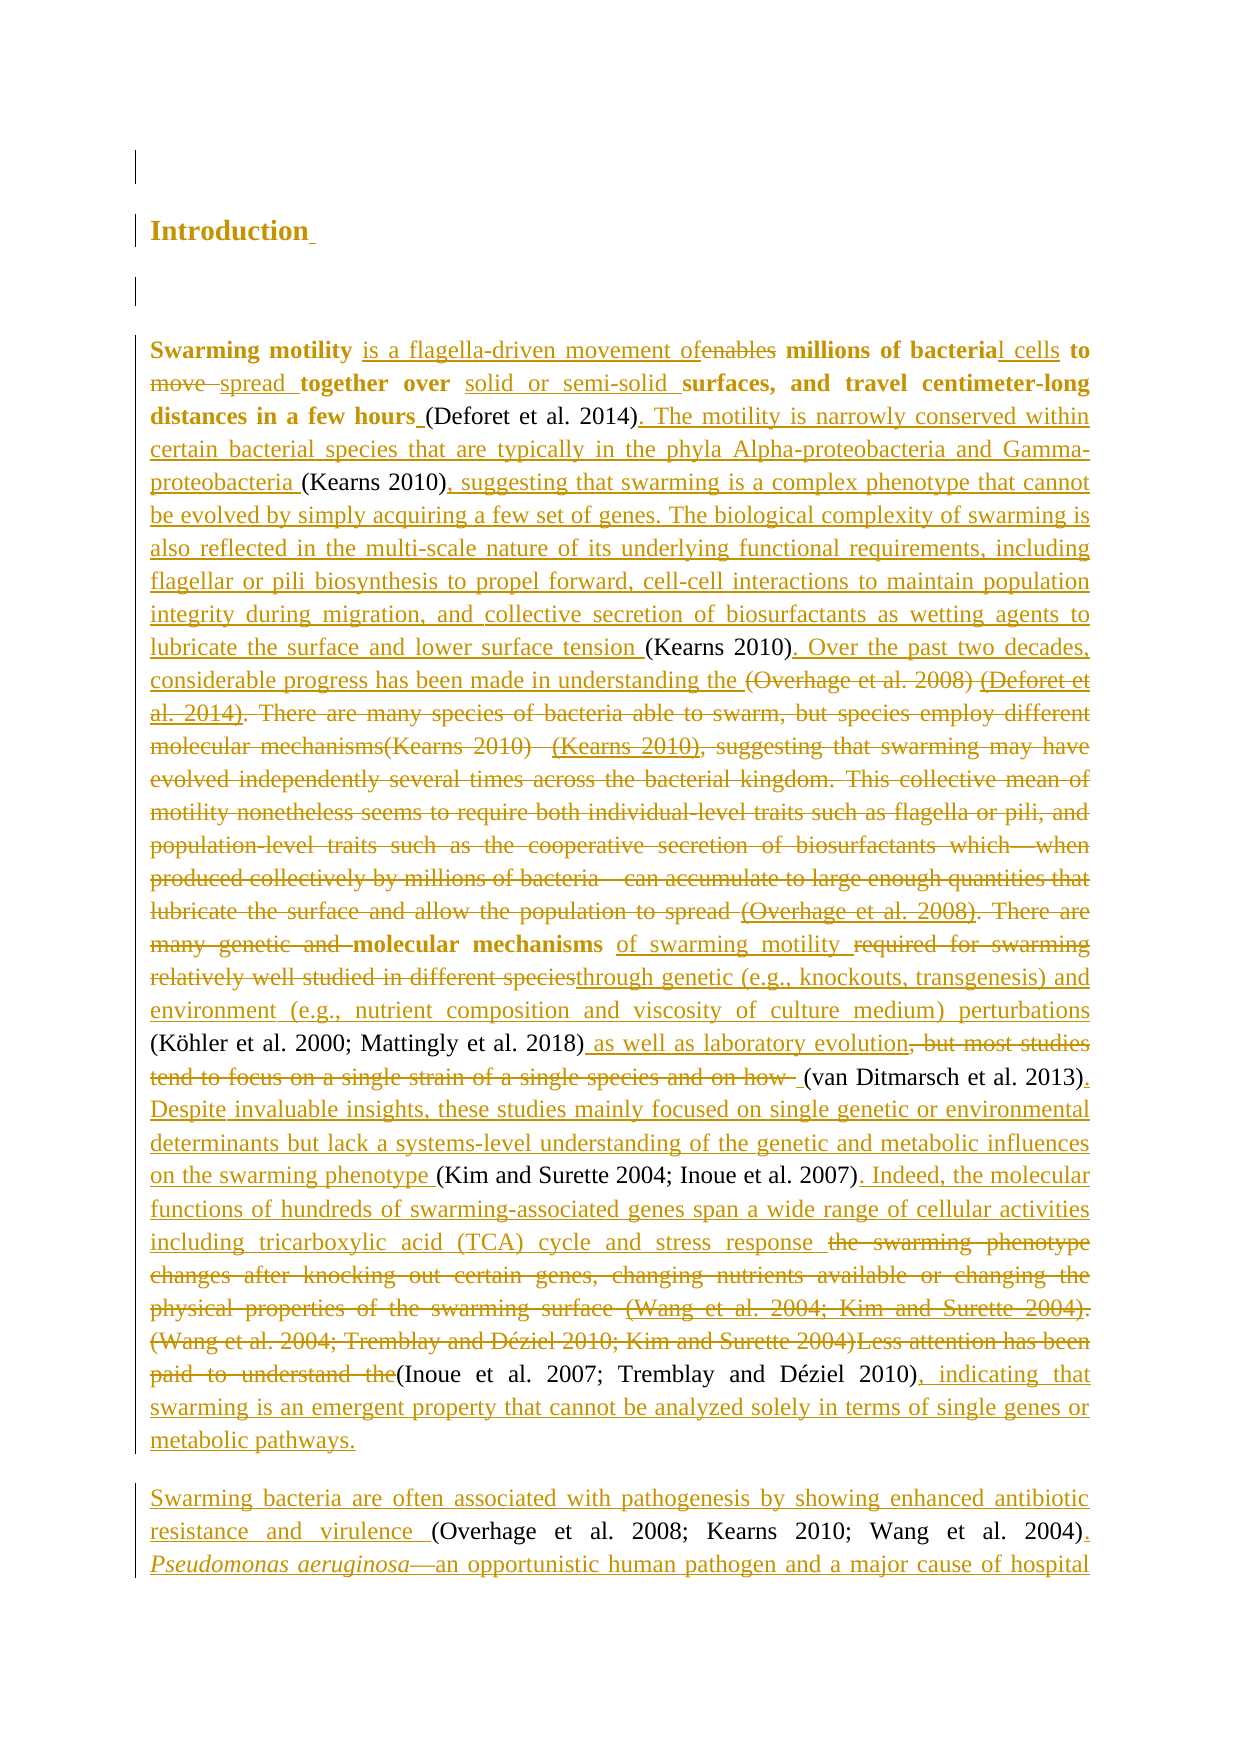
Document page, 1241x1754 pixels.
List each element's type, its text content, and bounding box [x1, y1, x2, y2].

text Swarming motility millions of bacteria to together over surfaces, and travel centimeter-long distances in a few hours(Deforet et al. 2014)(Kearns 2010)(Kearns 2010)molecular mechanisms (Köhler et al. 2000; Mattingly et al. 2018)(van Ditmarsch et al. 2013)(Kim and Surette 2004; Inoue et al. 2007)(Inoue et al. 2007; Tremblay and Déziel 2010) [150, 1154, 1090, 1219]
text Swarming motility millions of bacteria to together over surfaces, and travel centimeter-long distances in a few hours(Deforet et al. 2014)(Kearns 2010)(Kearns 2010)molecular mechanisms (Köhler et al. 2000; Mattingly et al. 2018)(van Ditmarsch et al. 2013)(Kim and Surette 2004; Inoue et al. 2007)(Inoue et al. 2007; Tremblay and Déziel 2010) [150, 1342, 1090, 1417]
text Swarming motility millions of bacteria to together over surfaces, and travel centimeter-long distances in a few hours(Deforet et al. 2014)(Kearns 2010)(Kearns 2010)molecular mechanisms (Köhler et al. 2000; Mattingly et al. 2018)(van Ditmarsch et al. 2013)(Kim and Surette 2004; Inoue et al. 2007)(Inoue et al. 2007; Tremblay and Déziel 2010) [150, 1120, 1090, 1153]
text Swarming motility millions of bacteria to together over surfaces, and travel centimeter-long distances in a few hours(Deforet et al. 2014)(Kearns 2010)(Kearns 2010)molecular mechanisms (Köhler et al. 2000; Mattingly et al. 2018)(van Ditmarsch et al. 2013)(Kim and Surette 2004; Inoue et al. 2007)(Inoue et al. 2007; Tremblay and Déziel 2010) [150, 881, 1090, 1021]
text Swarming motility millions of bacteria to together over surfaces, and travel centimeter-long distances in a few hours(Deforet et al. 2014)(Kearns 2010)(Kearns 2010)molecular mechanisms (Köhler et al. 2000; Mattingly et al. 2018)(van Ditmarsch et al. 2013)(Kim and Surette 2004; Inoue et al. 2007)(Inoue et al. 2007; Tremblay and Déziel 2010) [150, 560, 1090, 591]
text Swarming motility millions of bacteria to together over surfaces, and travel centimeter-long distances in a few hours(Deforet et al. 2014)(Kearns 2010)(Kearns 2010)molecular mechanisms (Köhler et al. 2000; Mattingly et al. 2018)(van Ditmarsch et al. 2013)(Kim and Surette 2004; Inoue et al. 2007)(Inoue et al. 2007; Tremblay and Déziel 2010) [150, 1022, 1090, 1119]
text Swarming motility millions of bacteria to together over surfaces, and travel centimeter-long distances in a few hours(Deforet et al. 2014)(Kearns 2010)(Kearns 2010)molecular mechanisms (Köhler et al. 2000; Mattingly et al. 2018)(van Ditmarsch et al. 2013)(Kim and Surette 2004; Inoue et al. 2007)(Inoue et al. 2007; Tremblay and Déziel 2010) [150, 1310, 1090, 1341]
text Introduction [150, 213, 1090, 247]
text Swarming motility millions of bacteria to together over surfaces, and travel centimeter-long distances in a few hours(Deforet et al. 2014)(Kearns 2010)(Kearns 2010)molecular mechanisms (Köhler et al. 2000; Mattingly et al. 2018)(van Ditmarsch et al. 2013)(Kim and Surette 2004; Inoue et al. 2007)(Inoue et al. 2007; Tremblay and Déziel 2010) [150, 625, 1090, 714]
text Swarming motility millions of bacteria to together over surfaces, and travel centimeter-long distances in a few hours(Deforet et al. 2014)(Kearns 2010)(Kearns 2010)molecular mechanisms (Köhler et al. 2000; Mattingly et al. 2018)(van Ditmarsch et al. 2013)(Kim and Surette 2004; Inoue et al. 2007)(Inoue et al. 2007; Tremblay and Déziel 2010) [150, 335, 1090, 459]
text Swarming motility millions of bacteria to together over surfaces, and travel centimeter-long distances in a few hours(Deforet et al. 2014)(Kearns 2010)(Kearns 2010)molecular mechanisms (Köhler et al. 2000; Mattingly et al. 2018)(van Ditmarsch et al. 2013)(Kim and Surette 2004; Inoue et al. 2007)(Inoue et al. 2007; Tremblay and Déziel 2010) [150, 461, 1090, 525]
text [150, 1509, 1090, 1574]
text Swarming motility millions of bacteria to together over surfaces, and travel centimeter-long distances in a few hours(Deforet et al. 2014)(Kearns 2010)(Kearns 2010)molecular mechanisms (Köhler et al. 2000; Mattingly et al. 2018)(van Ditmarsch et al. 2013)(Kim and Surette 2004; Inoue et al. 2007)(Inoue et al. 2007; Tremblay and Déziel 2010) [150, 1418, 1090, 1453]
text Swarming motility millions of bacteria to together over surfaces, and travel centimeter-long distances in a few hours(Deforet et al. 2014)(Kearns 2010)(Kearns 2010)molecular mechanisms (Köhler et al. 2000; Mattingly et al. 2018)(van Ditmarsch et al. 2013)(Kim and Surette 2004; Inoue et al. 2007)(Inoue et al. 2007; Tremblay and Déziel 2010) [150, 748, 1090, 780]
text Swarming motility millions of bacteria to together over surfaces, and travel centimeter-long distances in a few hours(Deforet et al. 2014)(Kearns 2010)(Kearns 2010)molecular mechanisms (Köhler et al. 2000; Mattingly et al. 2018)(van Ditmarsch et al. 2013)(Kim and Surette 2004; Inoue et al. 2007)(Inoue et al. 2007; Tremblay and Déziel 2010) [150, 1277, 1090, 1308]
text Swarming motility millions of bacteria to together over surfaces, and travel centimeter-long distances in a few hours(Deforet et al. 2014)(Kearns 2010)(Kearns 2010)molecular mechanisms (Köhler et al. 2000; Mattingly et al. 2018)(van Ditmarsch et al. 2013)(Kim and Surette 2004; Inoue et al. 2007)(Inoue et al. 2007; Tremblay and Déziel 2010) [150, 814, 1090, 846]
text Swarming motility millions of bacteria to together over surfaces, and travel centimeter-long distances in a few hours(Deforet et al. 2014)(Kearns 2010)(Kearns 2010)molecular mechanisms (Köhler et al. 2000; Mattingly et al. 2018)(van Ditmarsch et al. 2013)(Kim and Surette 2004; Inoue et al. 2007)(Inoue et al. 2007; Tremblay and Déziel 2010) [150, 847, 1090, 879]
text Swarming motility millions of bacteria to together over surfaces, and travel centimeter-long distances in a few hours(Deforet et al. 2014)(Kearns 2010)(Kearns 2010)molecular mechanisms (Köhler et al. 2000; Mattingly et al. 2018)(van Ditmarsch et al. 2013)(Kim and Surette 2004; Inoue et al. 2007)(Inoue et al. 2007; Tremblay and Déziel 2010) [150, 593, 1090, 624]
text Swarming motility millions of bacteria to together over surfaces, and travel centimeter-long distances in a few hours(Deforet et al. 2014)(Kearns 2010)(Kearns 2010)molecular mechanisms (Köhler et al. 2000; Mattingly et al. 2018)(van Ditmarsch et al. 2013)(Kim and Surette 2004; Inoue et al. 2007)(Inoue et al. 2007; Tremblay and Déziel 2010) [150, 715, 1090, 747]
text Swarming motility millions of bacteria to together over surfaces, and travel centimeter-long distances in a few hours(Deforet et al. 2014)(Kearns 2010)(Kearns 2010)molecular mechanisms (Köhler et al. 2000; Mattingly et al. 2018)(van Ditmarsch et al. 2013)(Kim and Surette 2004; Inoue et al. 2007)(Inoue et al. 2007; Tremblay and Déziel 2010) [150, 781, 1090, 813]
text Swarming motility millions of bacteria to together over surfaces, and travel centimeter-long distances in a few hours(Deforet et al. 2014)(Kearns 2010)(Kearns 2010)molecular mechanisms (Köhler et al. 2000; Mattingly et al. 2018)(van Ditmarsch et al. 2013)(Kim and Surette 2004; Inoue et al. 2007)(Inoue et al. 2007; Tremblay and Déziel 2010) [150, 527, 1090, 558]
text Swarming motility millions of bacteria to together over surfaces, and travel centimeter-long distances in a few hours(Deforet et al. 2014)(Kearns 2010)(Kearns 2010)molecular mechanisms (Köhler et al. 2000; Mattingly et al. 2018)(van Ditmarsch et al. 2013)(Kim and Surette 2004; Inoue et al. 2007)(Inoue et al. 2007; Tremblay and Déziel 2010) [150, 1220, 1090, 1275]
